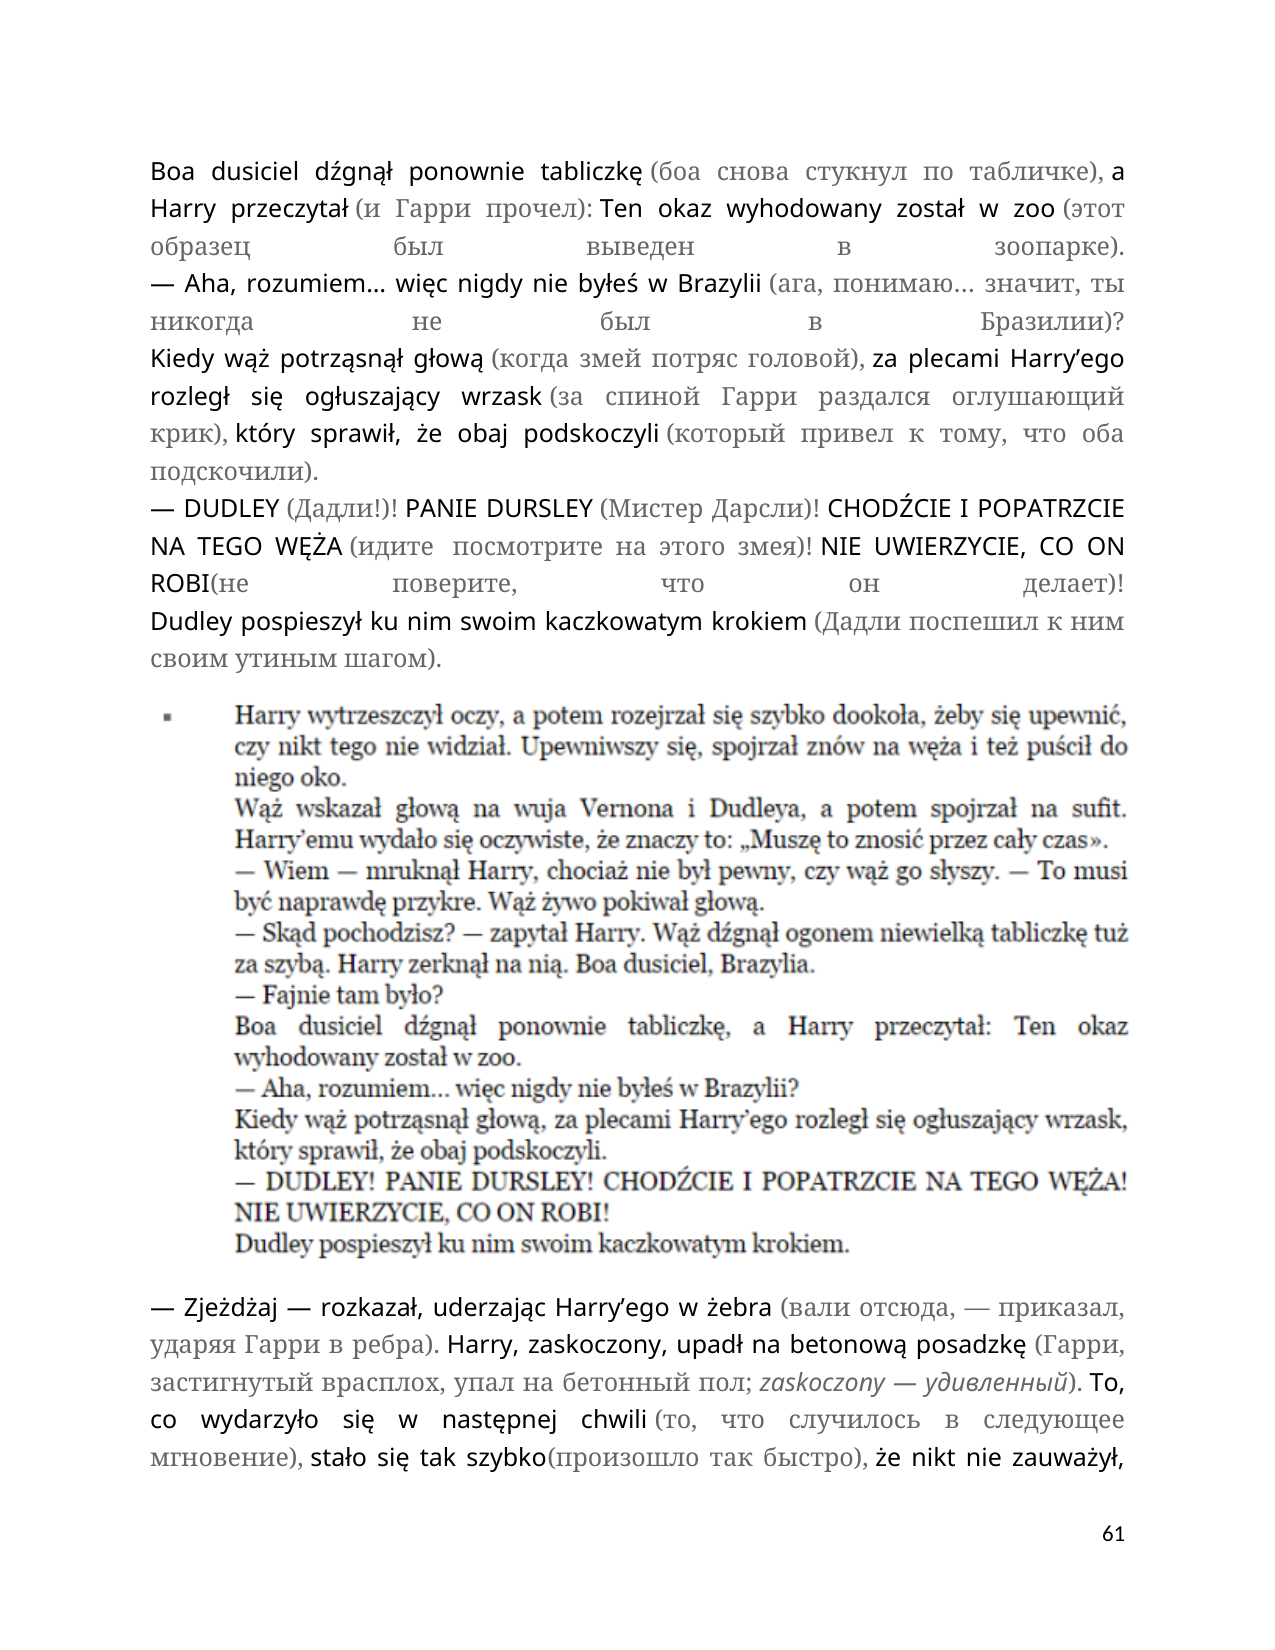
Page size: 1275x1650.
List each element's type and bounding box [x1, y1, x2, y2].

text [150, 1286, 1125, 1473]
picture [150, 690, 1152, 1271]
text [150, 150, 1125, 675]
